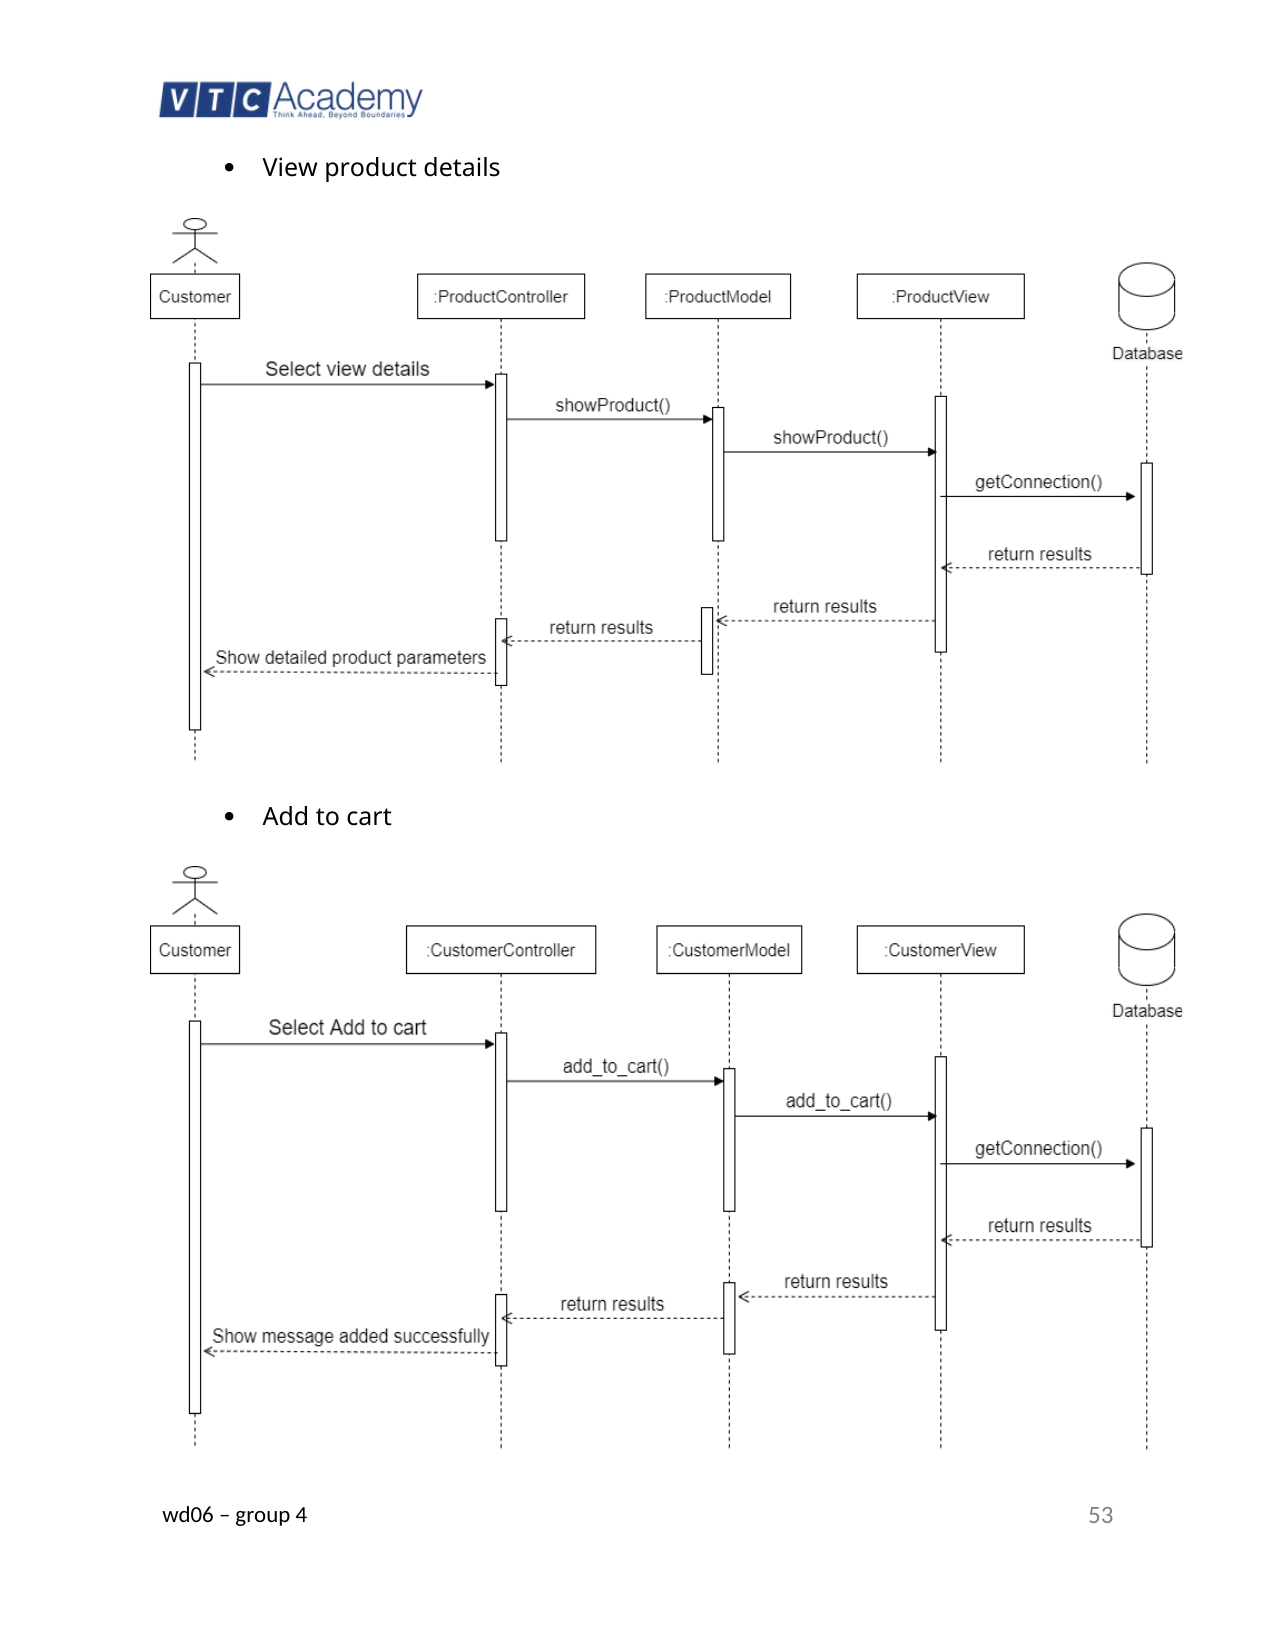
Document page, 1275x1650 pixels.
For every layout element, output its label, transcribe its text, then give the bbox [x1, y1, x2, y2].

picture [150, 218, 1183, 765]
picture [150, 866, 1183, 1451]
list Add to cart [225, 798, 1125, 832]
list View product details [225, 150, 1125, 184]
picture [150, 75, 432, 127]
